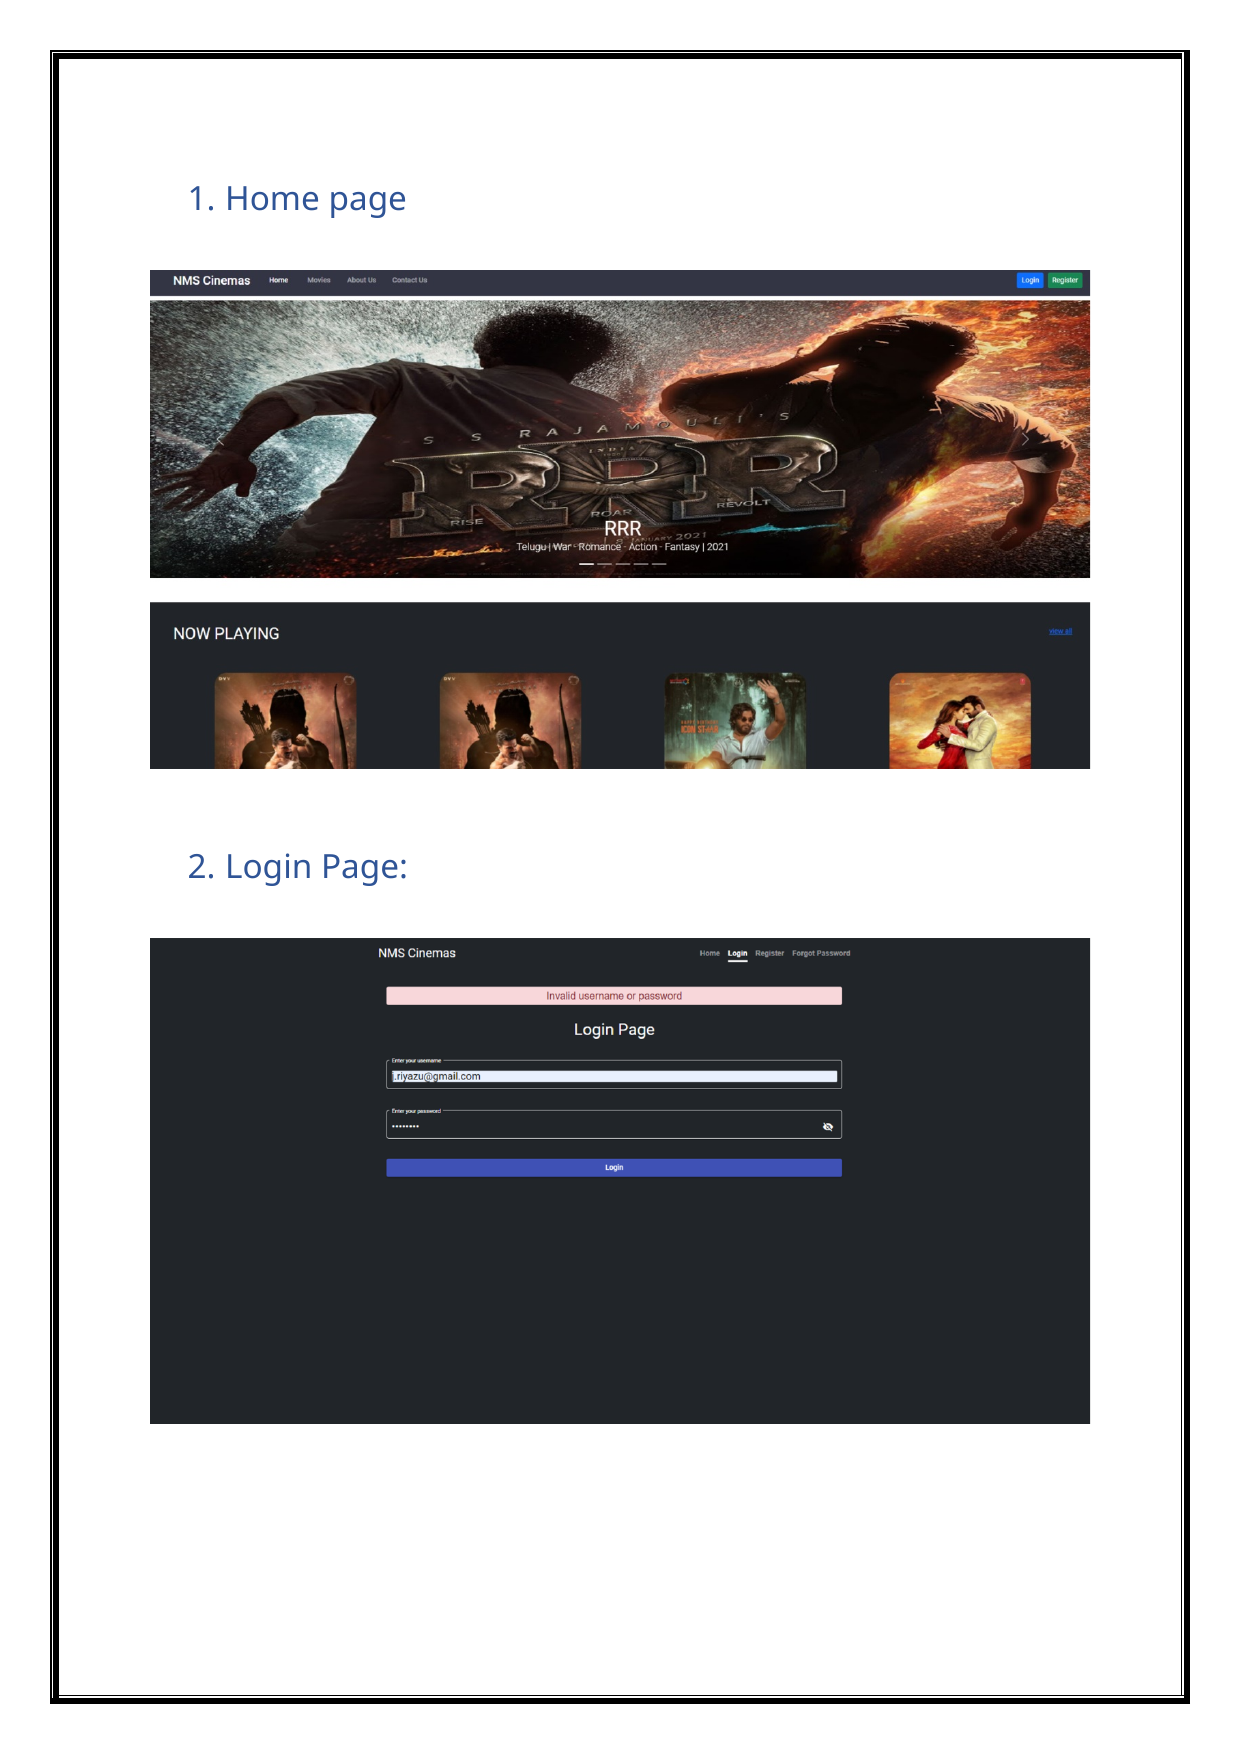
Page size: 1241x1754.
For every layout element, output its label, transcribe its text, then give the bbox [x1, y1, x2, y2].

subtitle Home page [187, 175, 1090, 220]
subtitle Login Page: [187, 843, 1090, 888]
picture [150, 270, 1091, 769]
picture [150, 938, 1091, 1424]
